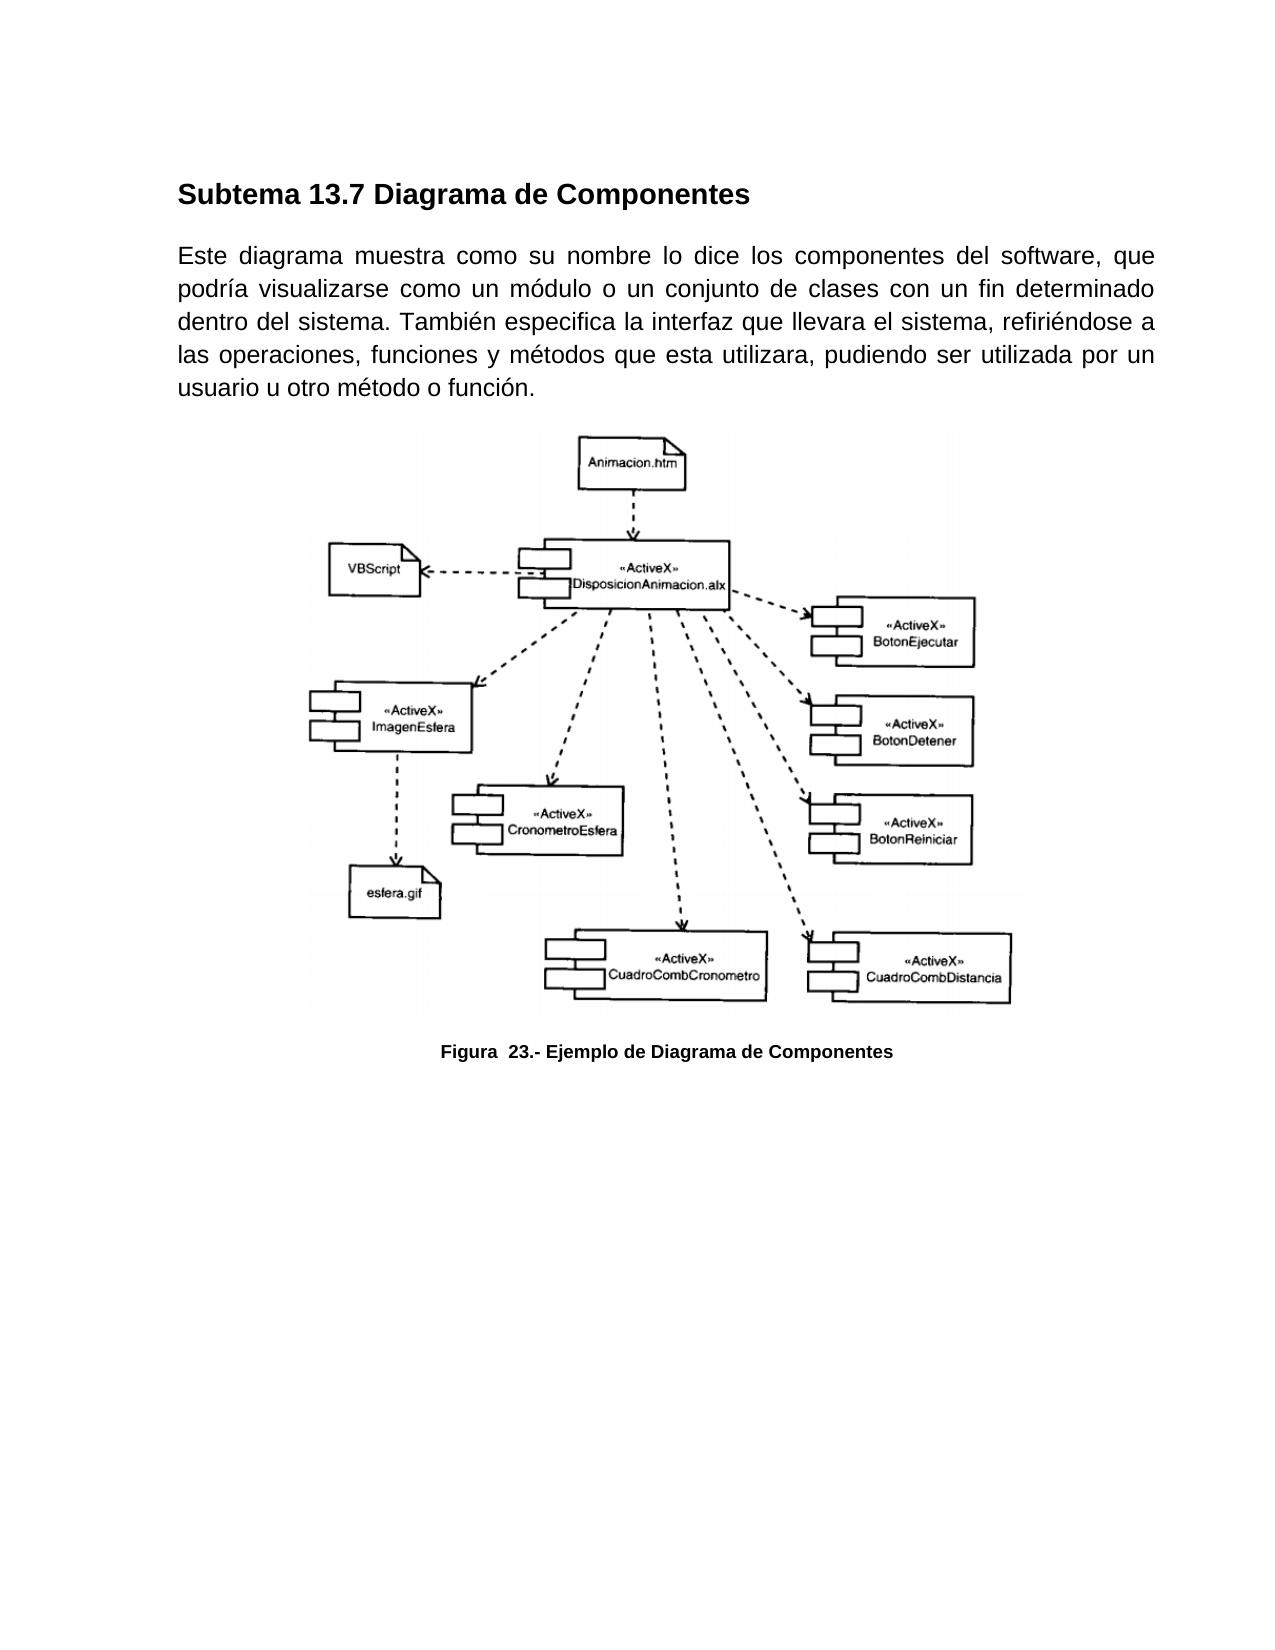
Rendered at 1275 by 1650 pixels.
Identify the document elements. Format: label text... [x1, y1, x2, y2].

picture [308, 426, 1026, 1016]
text Este diagrama muestra como su nombre lo dice los componentes del software, que podría visualizarse como un módulo o un conjunto de clases con un fin determinado dentro del sistema. También especifica la interfaz que llevara el sistema, refiriéndose a las operaciones, funciones y métodos que esta utilizara, pudiendo ser utilizada por un usuario u otro método o función. [177, 241, 1157, 402]
subtitle Diagrama de Componentes [177, 177, 1157, 211]
